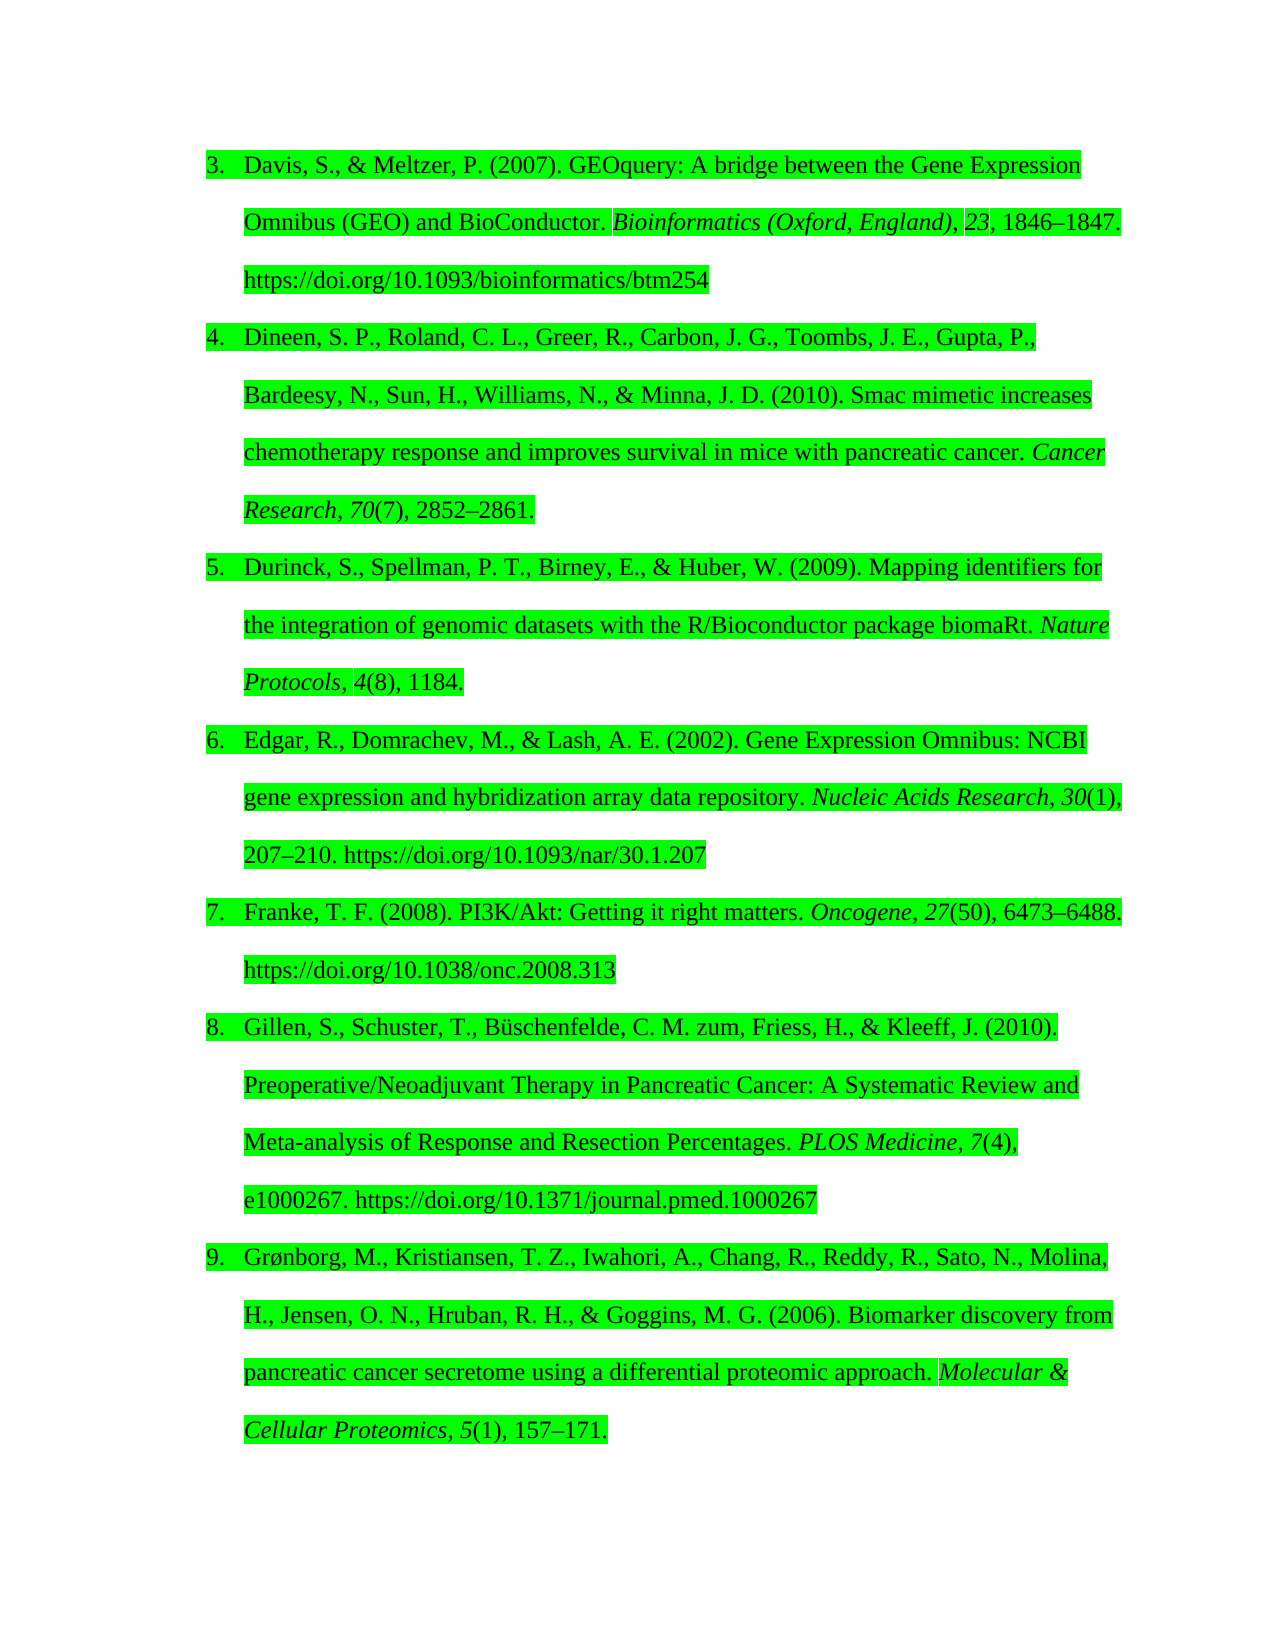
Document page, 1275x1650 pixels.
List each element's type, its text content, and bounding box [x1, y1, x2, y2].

list Edgar, R., Domrachev, M., & Lash, A. E. (2002). Gene Expression Omnibus: NCBI gene expression and hybridization array data repository. Nucleic Acids Research, 30(1), 207–210. https://doi.org/10.1093/nar/30.1.207 [206, 725, 1125, 869]
list Grønborg, M., Kristiansen, T. Z., Iwahori, A., Chang, R., Reddy, R., Sato, N., Molina, H., Jensen, O. N., Hruban, R. H., & Goggins, M. G. (2006). Biomarker discovery from pancreatic cancer secretome using a differential proteomic approach. Molecular & Cellular Proteomics, 5(1), 157–171. [206, 1242, 1125, 1444]
list Gillen, S., Schuster, T., Büschenfelde, C. M. zum, Friess, H., & Kleeff, J. (2010). Preoperative/Neoadjuvant Therapy in Pancreatic Cancer: A Systematic Review and Meta-analysis of Response and Resection Percentages. PLOS Medicine, 7(4), e1000267. https://doi.org/10.1371/journal.pmed.1000267 [206, 1012, 1125, 1214]
list Dineen, S. P., Roland, C. L., Greer, R., Carbon, J. G., Toombs, J. E., Gupta, P., Bardeesy, N., Sun, H., Williams, N., & Minna, J. D. (2010). Smac mimetic increases chemotherapy response and improves survival in mice with pancreatic cancer. Cancer Research, 70(7), 2852–2861. [206, 322, 1125, 524]
list Durinck, S., Spellman, P. T., Birney, E., & Huber, W. (2009). Mapping identifiers for the integration of genomic datasets with the R/Bioconductor package biomaRt. Nature Protocols, 4(8), 1184. [206, 552, 1125, 696]
list Franke, T. F. (2008). PI3K/Akt: Getting it right matters. Oncogene, 27(50), 6473–6488. https://doi.org/10.1038/onc.2008.313 [206, 897, 1125, 984]
list Davis, S., & Meltzer, P. (2007). GEOquery: A bridge between the Gene Expression Omnibus (GEO) and BioConductor. Bioinformatics (Oxford, England), 23, 1846–1847. https://doi.org/10.1093/bioinformatics/btm254 [206, 150, 1125, 294]
